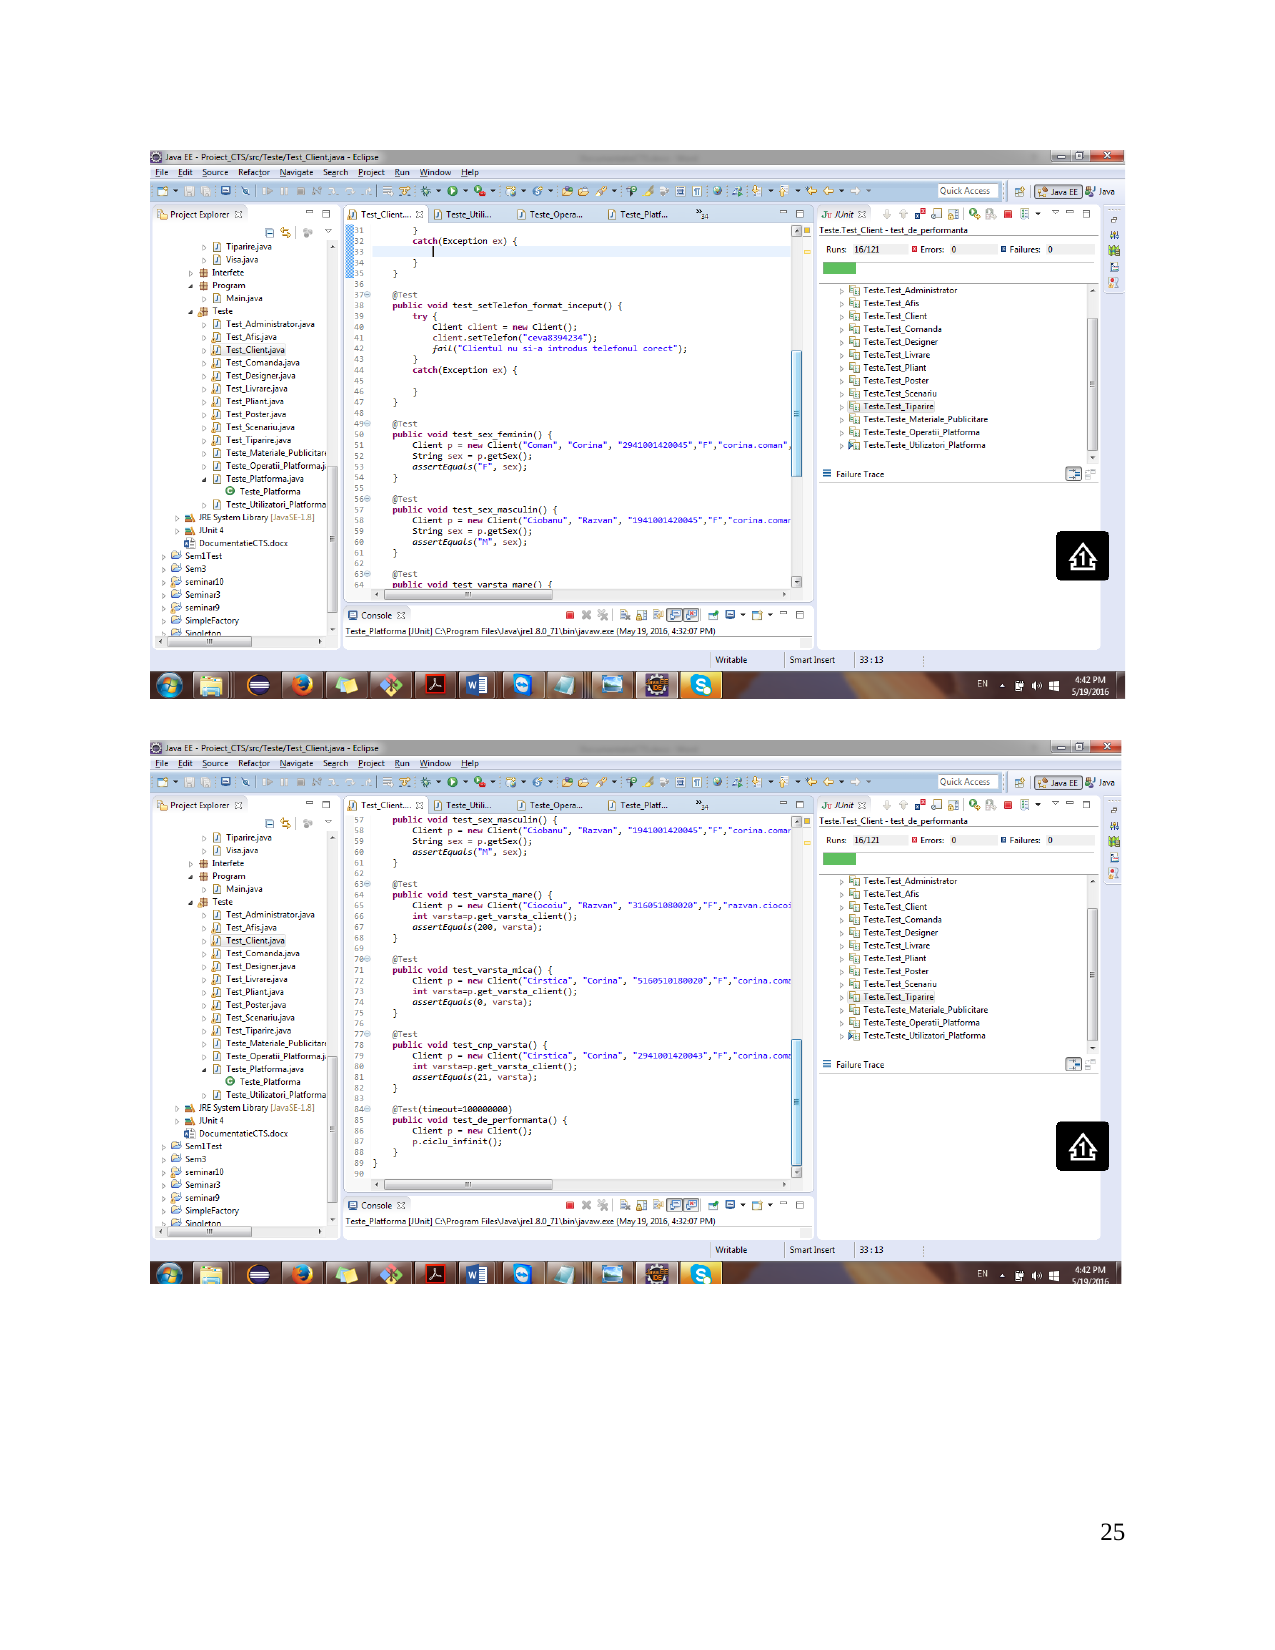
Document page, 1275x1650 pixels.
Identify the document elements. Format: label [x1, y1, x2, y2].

picture [150, 740, 1122, 1284]
picture [150, 150, 1125, 699]
